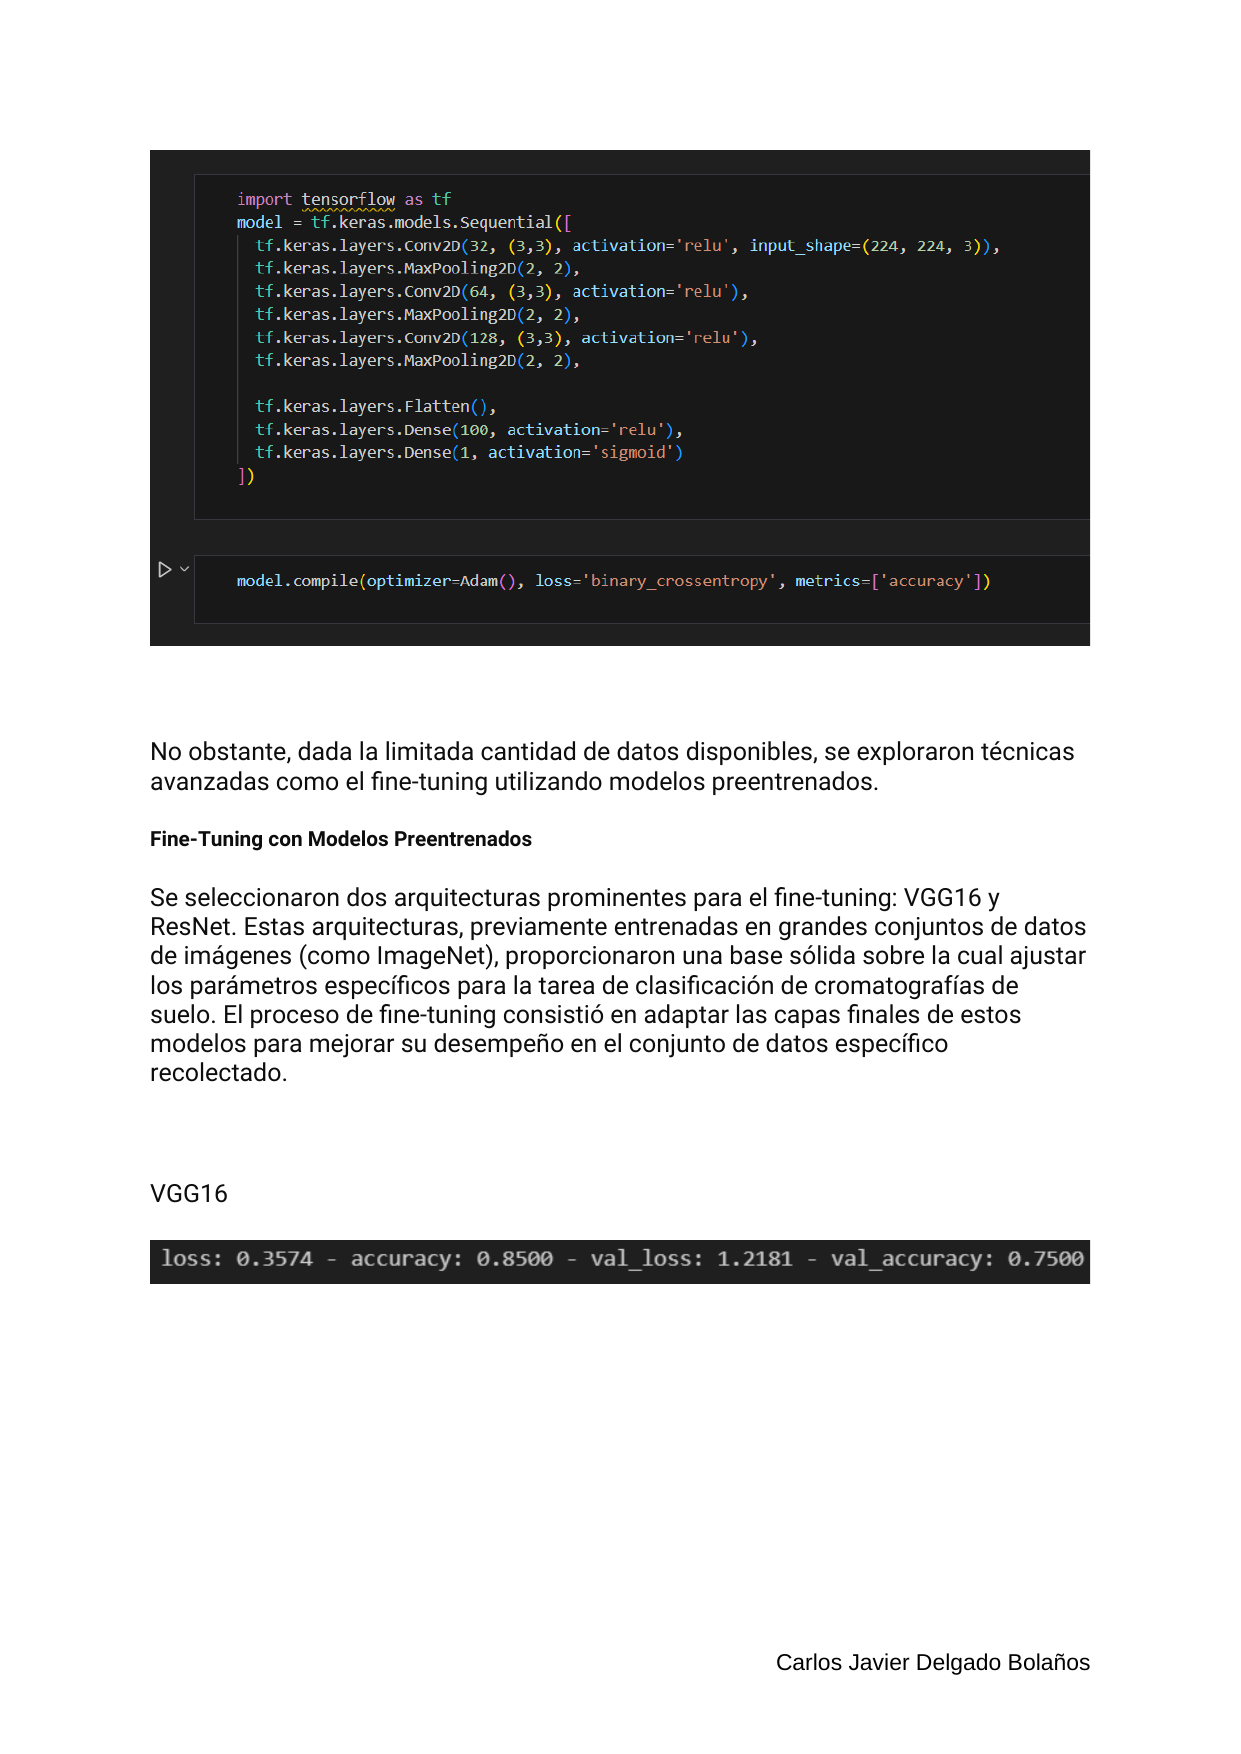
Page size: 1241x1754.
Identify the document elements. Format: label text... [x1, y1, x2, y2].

text Se seleccionaron dos arquitecturas prominentes para el fine-tuning: VGG16 y ResNet. Estas arquitecturas, previamente entrenadas en grandes conjuntos de datos de imágenes (como ImageNet), proporcionaron una base sólida sobre la cual ajustar los parámetros específicos para la tarea de clasificación de cromatografías de suelo. El proceso de fine-tuning consistió en adaptar las capas finales de estos modelos para mejorar su desempeño en el conjunto de datos específico recolectado. [150, 883, 1090, 1088]
subtitle Fine-Tuning con Modelos Preentrenados [150, 827, 1090, 852]
picture [150, 150, 1091, 646]
picture [150, 1240, 1091, 1284]
text VGG16 [150, 1180, 1090, 1209]
text No obstante, dada la limitada cantidad de datos disponibles, se exploraron técnicas avanzadas como el fine-tuning utilizando modelos preentrenados. [150, 738, 1090, 796]
